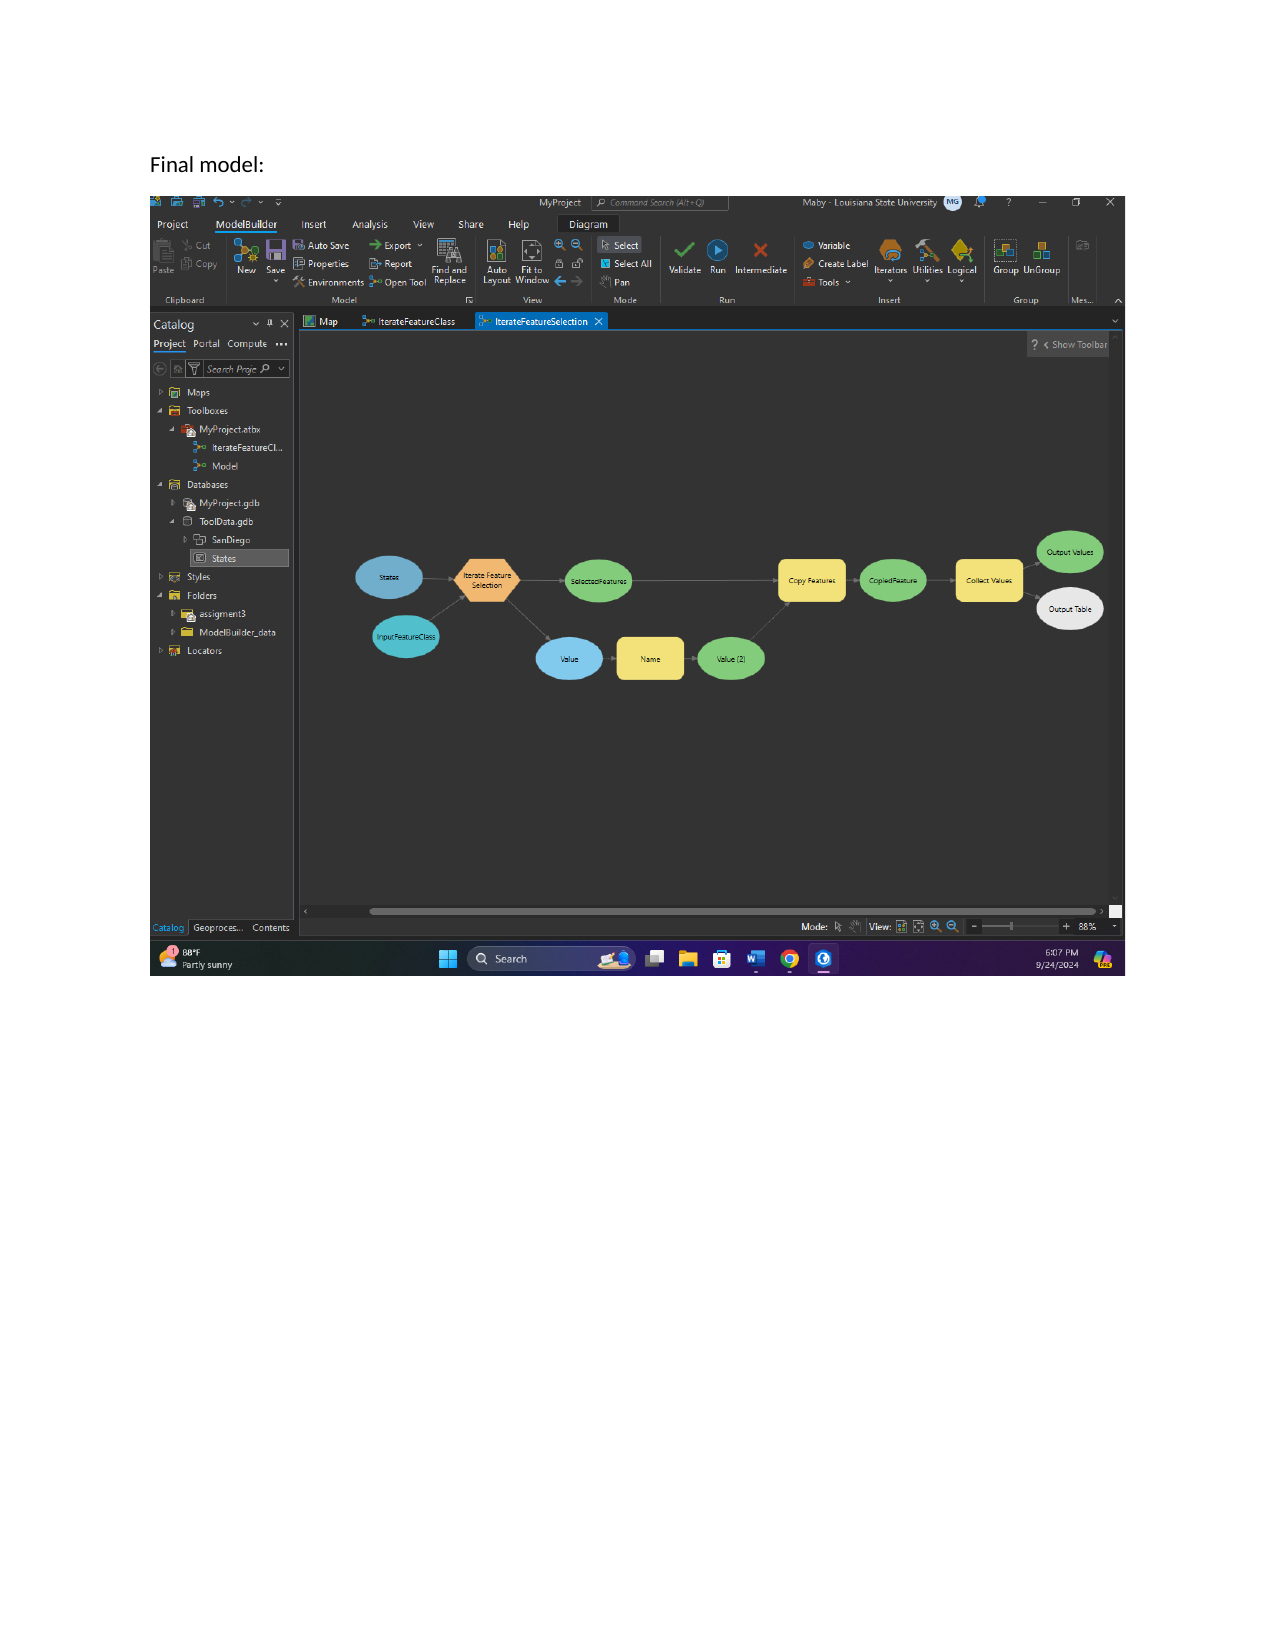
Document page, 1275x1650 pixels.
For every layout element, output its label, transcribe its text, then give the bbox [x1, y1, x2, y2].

text Final model: [150, 150, 1125, 178]
picture [150, 196, 1125, 976]
